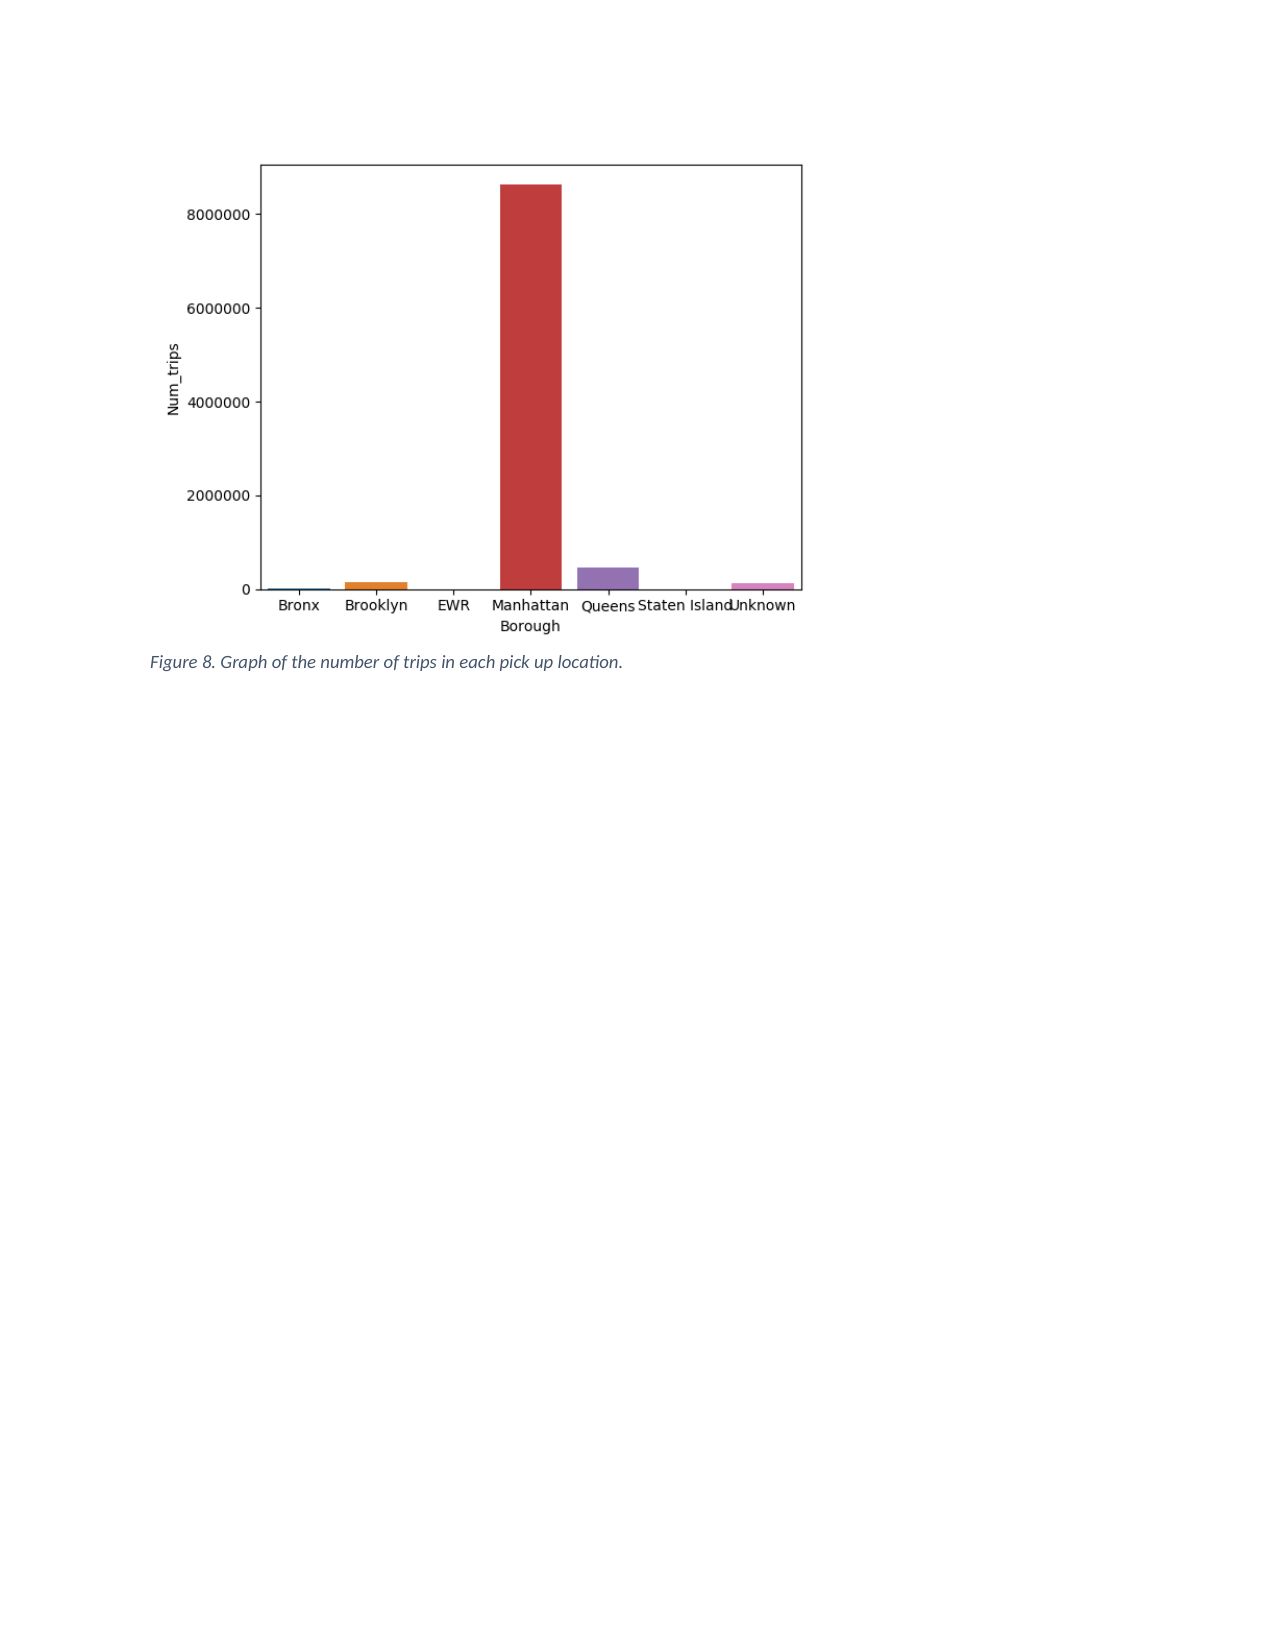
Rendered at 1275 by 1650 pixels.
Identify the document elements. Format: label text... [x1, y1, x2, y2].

text Figure 8. Graph of the number of trips in each pick up location. [150, 650, 1125, 673]
picture [150, 150, 817, 650]
